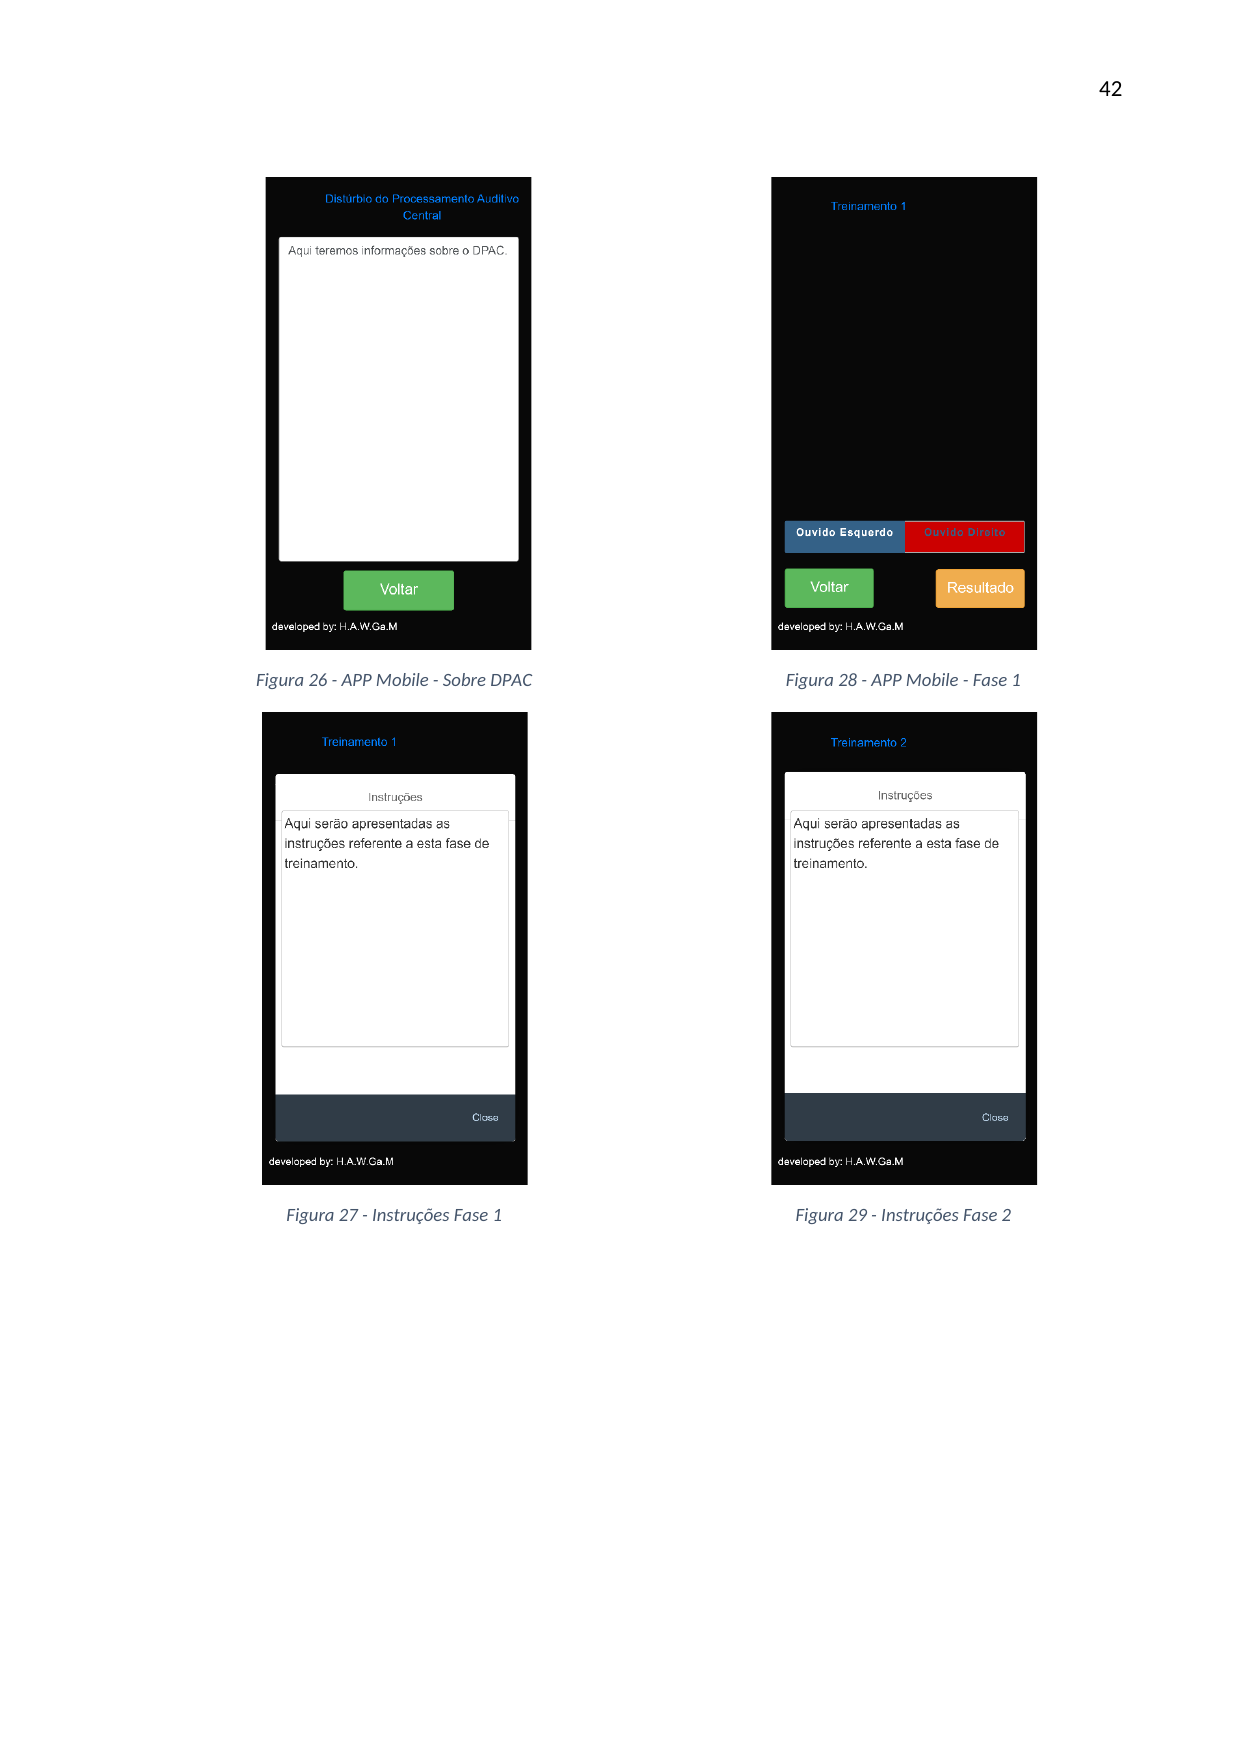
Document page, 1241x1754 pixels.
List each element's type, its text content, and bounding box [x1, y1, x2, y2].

text Figura 26 - APP Mobile - Sobre DPAC [177, 668, 613, 691]
text Figura 28 - APP Mobile - Fase 1 [686, 668, 1122, 691]
text Figura 27 - Instruções Fase 1 [177, 1203, 613, 1226]
picture [262, 712, 528, 1185]
picture [771, 712, 1038, 1185]
picture [771, 177, 1038, 650]
picture [265, 177, 532, 650]
text Figura 29 - Instruções Fase 2 [686, 1203, 1122, 1226]
